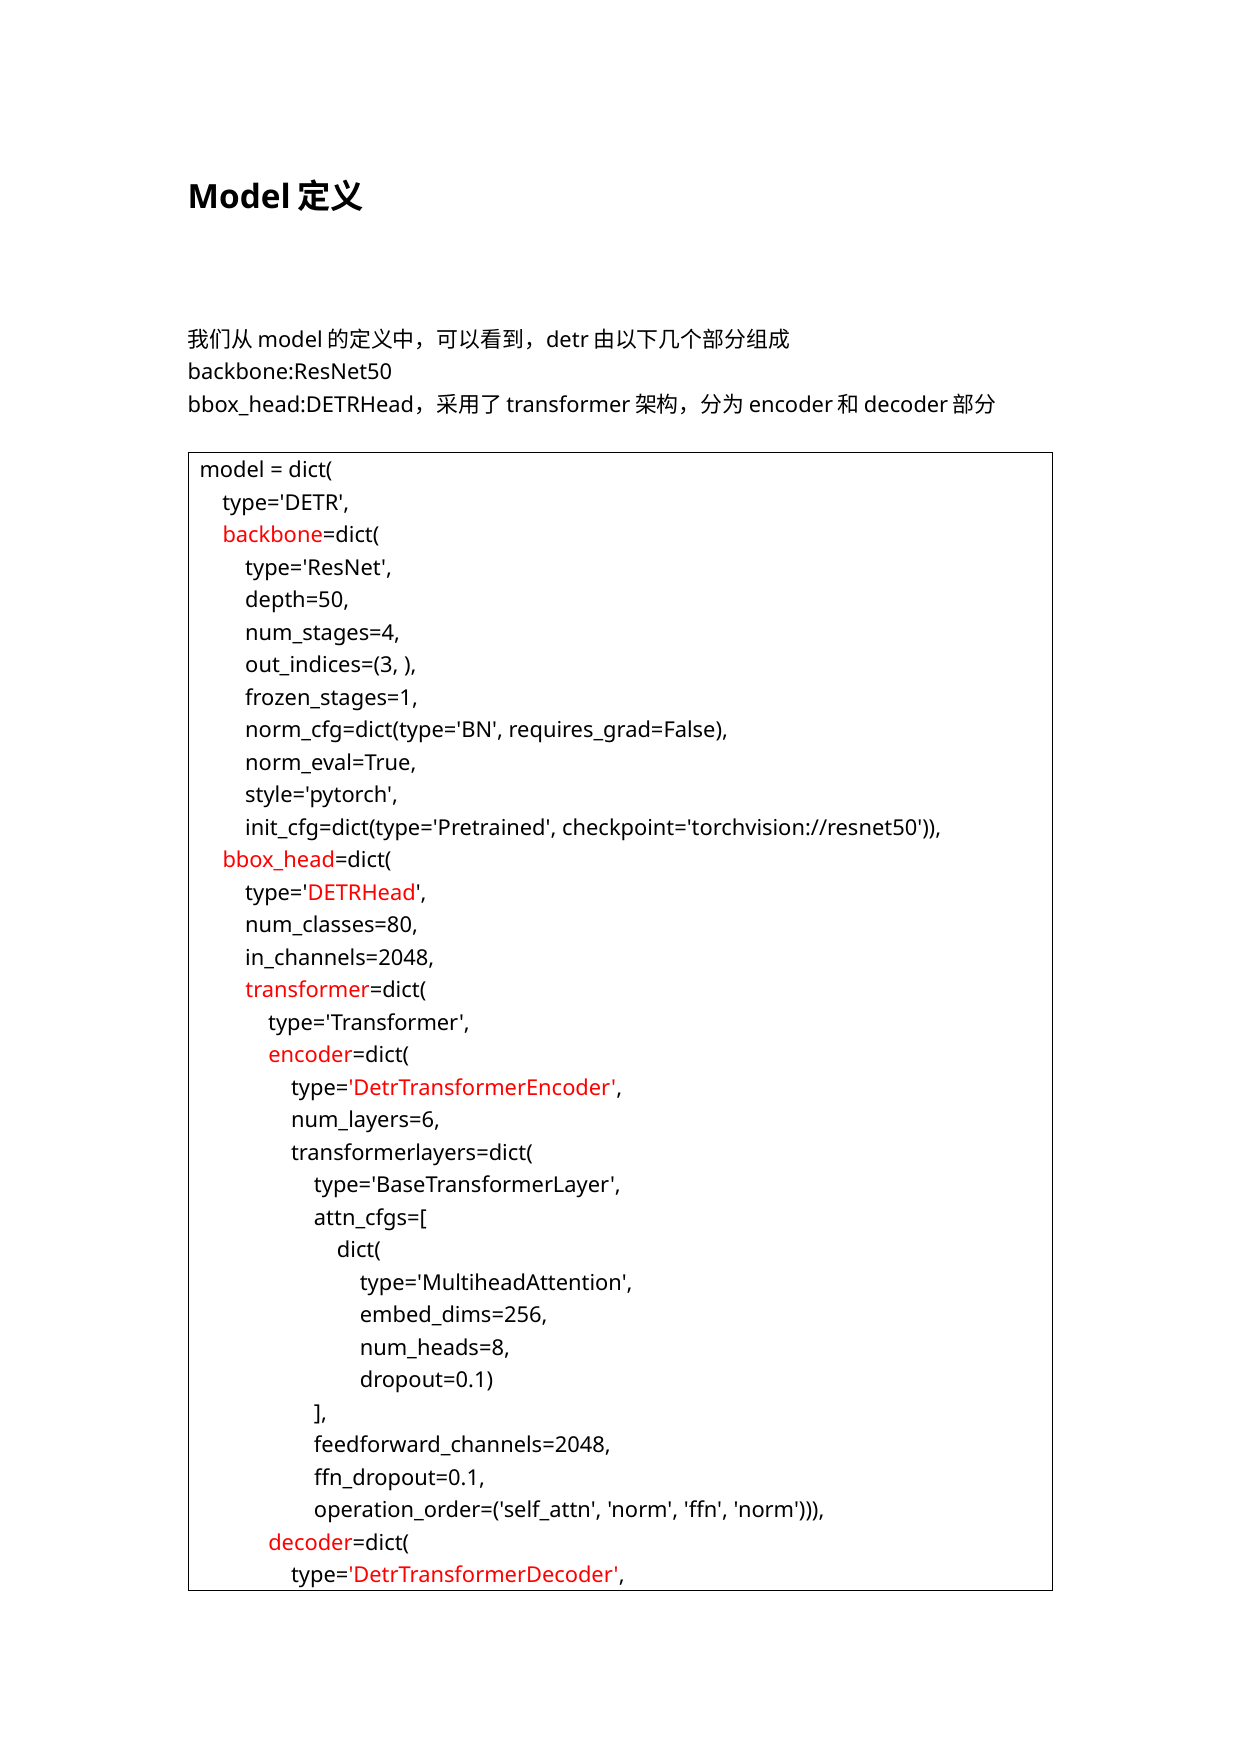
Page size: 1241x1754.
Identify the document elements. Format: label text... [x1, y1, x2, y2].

text backbone:ResNet50 [187, 354, 1053, 387]
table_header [189, 453, 1052, 1590]
subtitle Model定义 [187, 162, 1053, 227]
text bbox_head:DETRHead，采用了transformer架构，分为encoder和decoder部分 [187, 387, 1053, 419]
text 我们从model的定义中，可以看到，detr由以下几个部分组成 [187, 322, 1053, 354]
